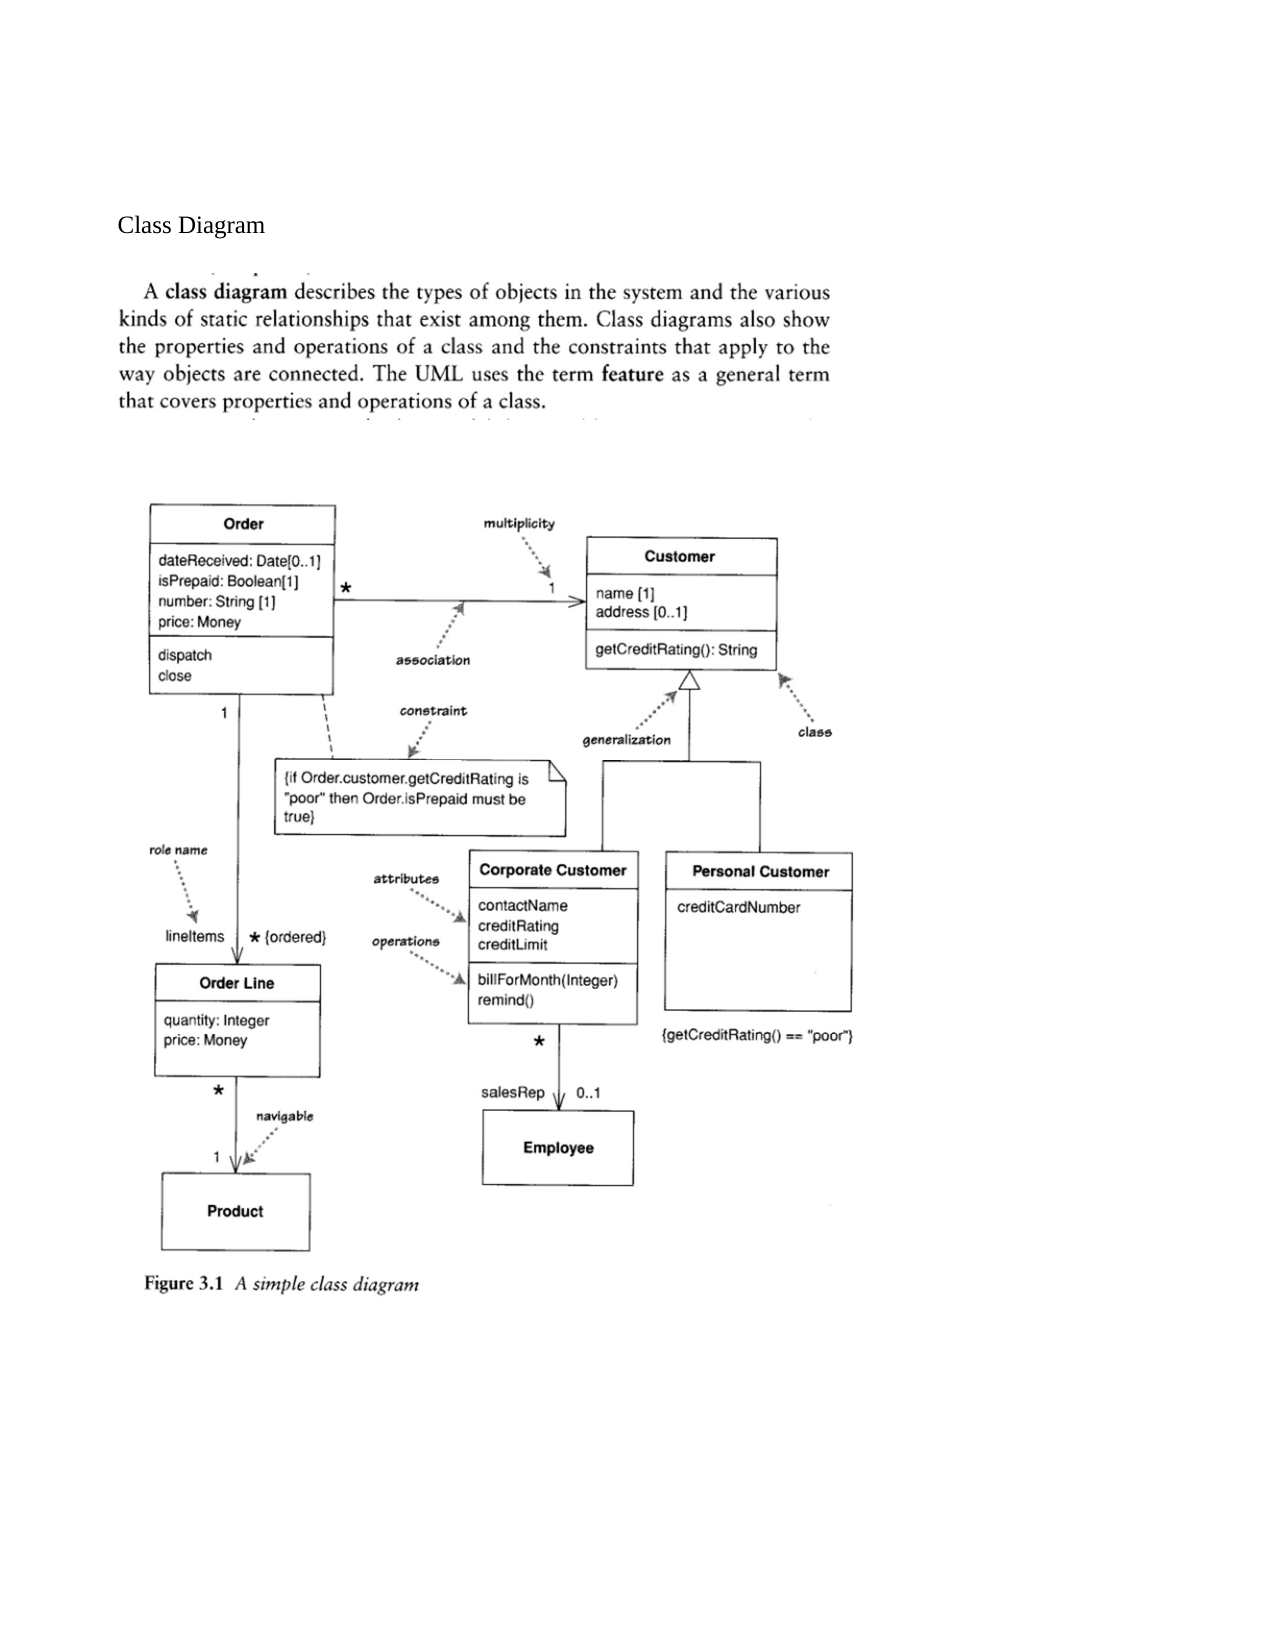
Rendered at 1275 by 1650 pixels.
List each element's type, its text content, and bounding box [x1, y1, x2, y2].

subtitle Class Diagram [117, 211, 1098, 239]
picture [117, 272, 847, 420]
picture [117, 487, 872, 1309]
